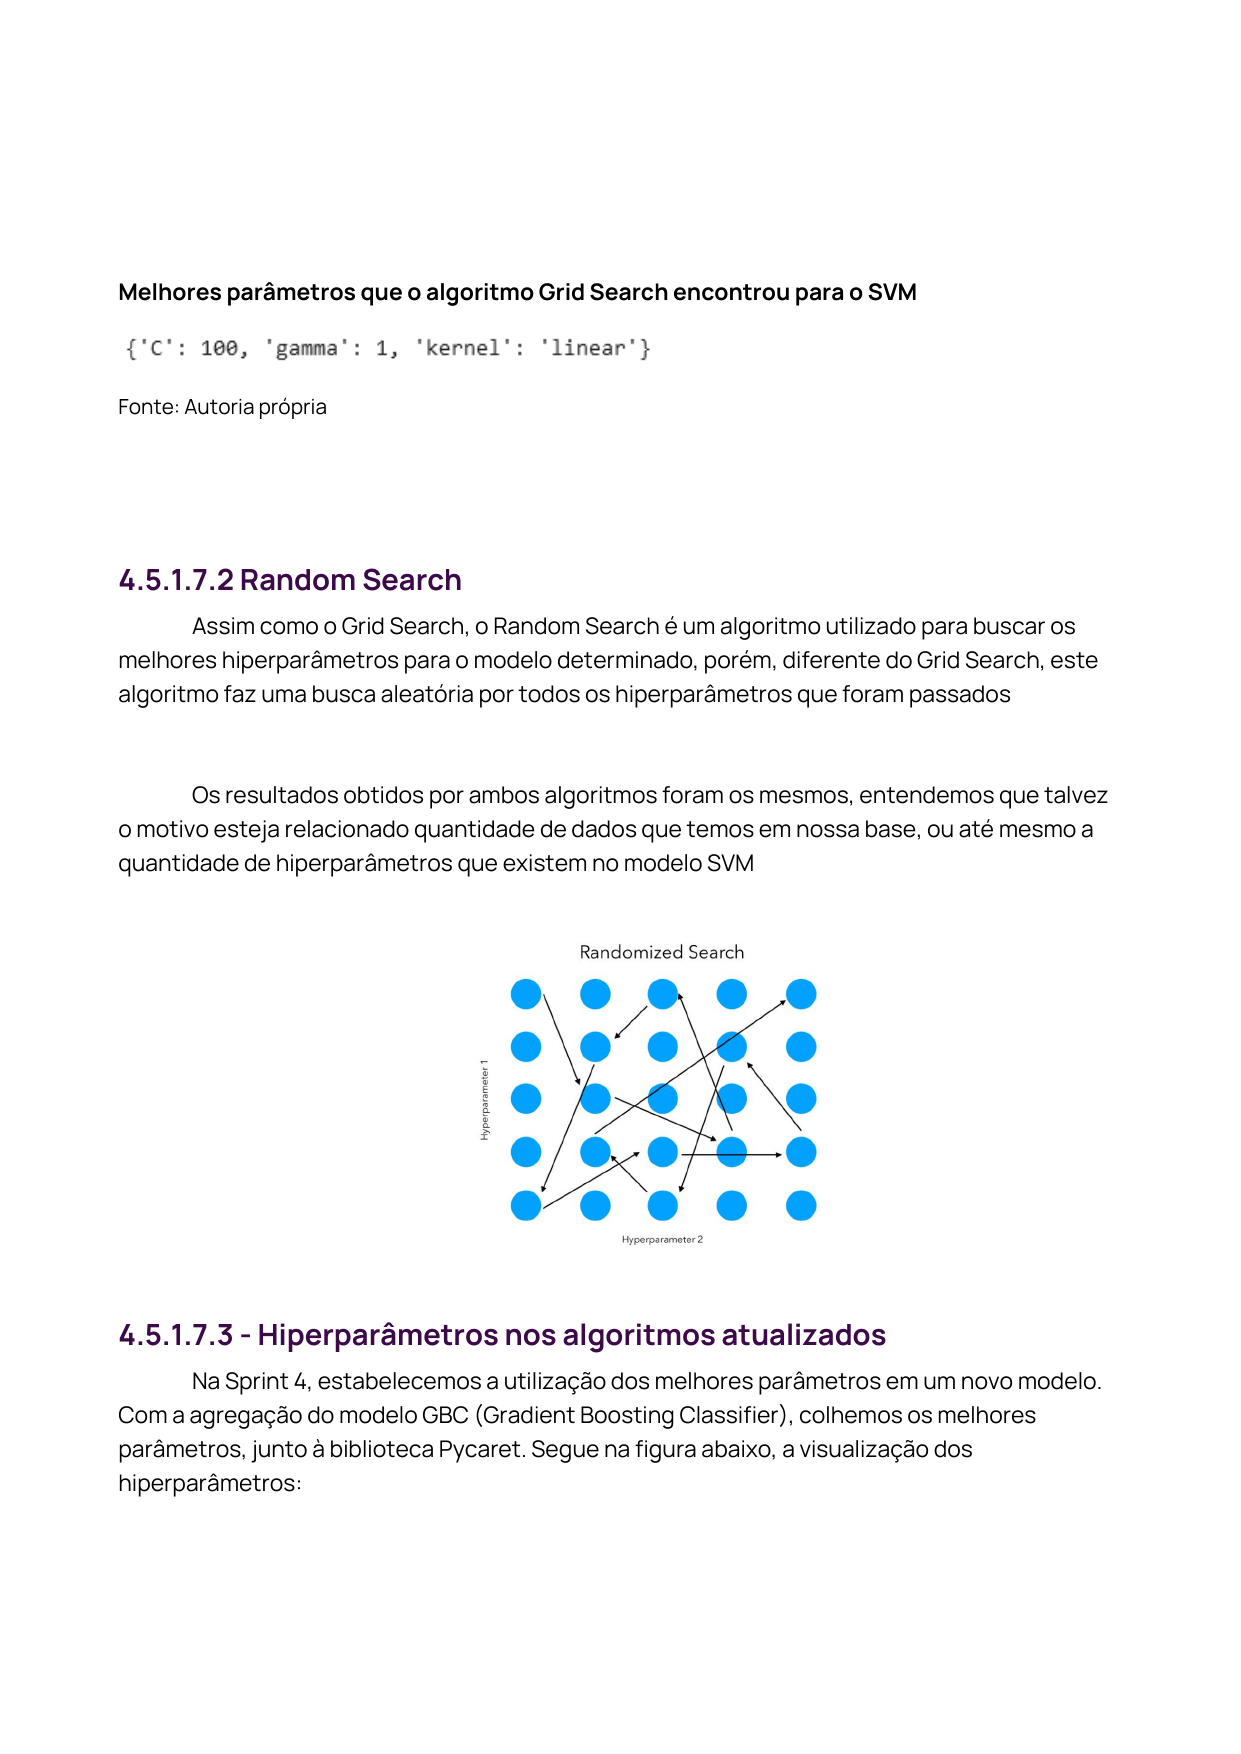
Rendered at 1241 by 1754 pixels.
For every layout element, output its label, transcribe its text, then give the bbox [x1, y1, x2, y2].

text Na Sprint 4, estabelecemos a utilização dos melhores parâmetros em um novo modelo. Com a agregação do modelo GBC (Gradient Boosting Classifier), colhemos os melhores parâmetros, junto à biblioteca Pycaret. Segue na figura abaixo, a visualização dos hiperparâmetros: [118, 1365, 1122, 1498]
text Os resultados obtidos por ambos algoritmos foram os mesmos, entendemos que talvez o motivo esteja relacionado quantidade de dados que temos em nossa base, ou até mesmo a quantidade de hiperparâmetros que existem no modelo SVM [118, 779, 1122, 878]
text Fonte: Autoria própria [118, 392, 1122, 421]
text Assim como o Grid Search, o Random Search é um algoritmo utilizado para buscar os melhores hiperparâmetros para o modelo determinado, porém, diferente do Grid Search, este algoritmo faz uma busca aleatória por todos os hiperparâmetros que foram passados [118, 610, 1122, 709]
subtitle 4.5.1.7.3 - Hiperparâmetros nos algoritmos atualizados [118, 1314, 1122, 1354]
picture [118, 326, 664, 373]
picture [449, 924, 878, 1259]
subtitle 4.5.1.7.2 Random Search [118, 559, 1122, 599]
text Melhores parâmetros que o algoritmo Grid Search encontrou para o SVM [118, 276, 1122, 307]
